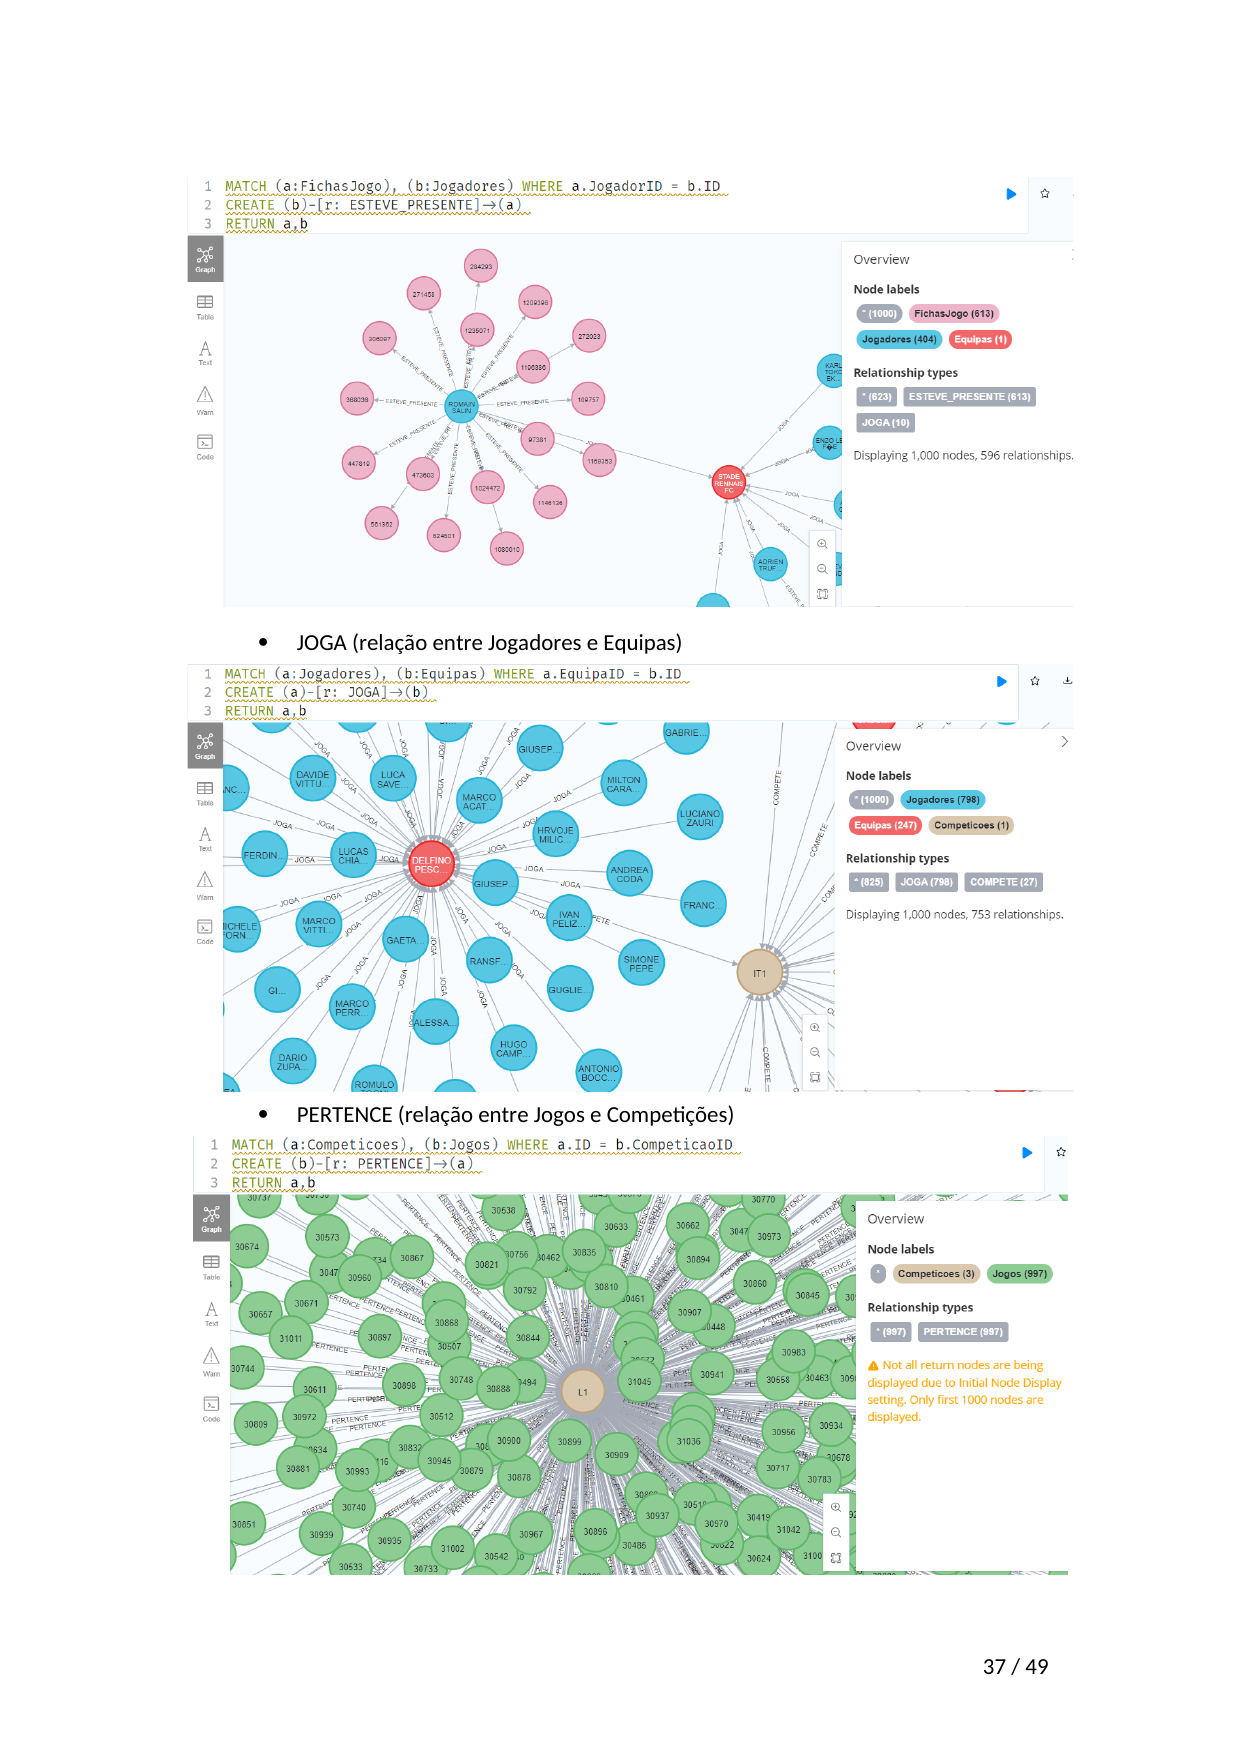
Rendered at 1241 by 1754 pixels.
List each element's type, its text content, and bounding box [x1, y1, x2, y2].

picture [187, 664, 1074, 1092]
picture [193, 1136, 1068, 1575]
list PERTENCE (relação entre Jogos e Competições) [259, 1100, 1098, 1128]
list JOGA (relação entre Jogadores e Equipas) [259, 628, 1098, 656]
picture [187, 177, 1074, 607]
